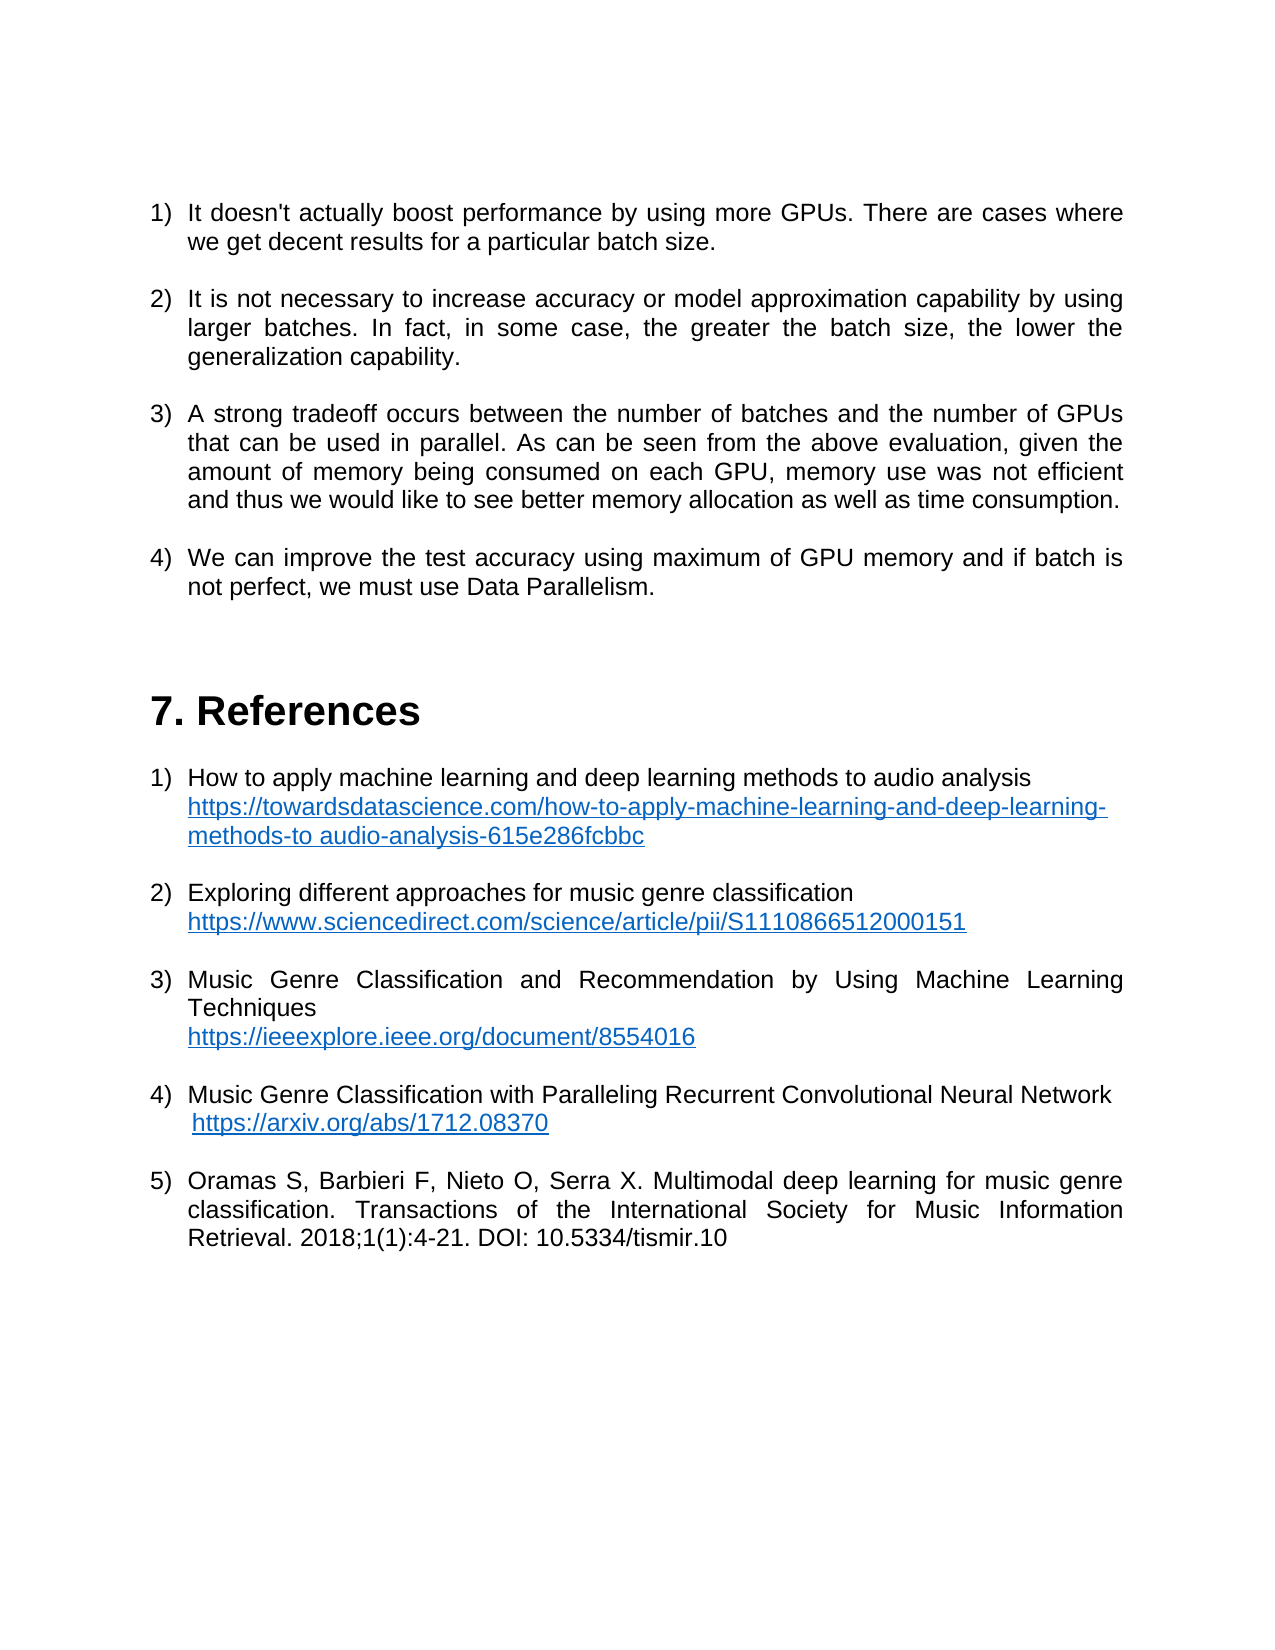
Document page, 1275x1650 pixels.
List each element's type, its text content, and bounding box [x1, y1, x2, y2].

list A strong tradeoff occurs between the number of batches and the number of GPUs that can be used in parallel. As can be seen from the above evaluation, given the amount of memory being consumed on each GPU, memory use was not efficient and thus we would like to see better memory allocation as well as time consumption. [150, 399, 1125, 514]
list 7. References [150, 687, 1125, 734]
text https://arxiv.org/abs/1712.08370 [150, 1108, 1125, 1137]
list Oramas S, Barbieri F, Nieto O, Serra X. Multimodal deep learning for music genre classification. Transactions of the International Society for Music Information Retrieval. 2018;1(1):4-21. DOI: 10.5334/tismir.10 [150, 1166, 1125, 1252]
list How to apply machine learning and deep learning methods to audio analysis [150, 763, 1125, 792]
text https://towardsdatascience.com/how-to-apply-machine-learning-and-deep-learning-methods-to audio-analysis-615e286fcbbc [187, 792, 1125, 849]
list Music Genre Classification with Paralleling Recurrent Convolutional Neural Network [150, 1079, 1125, 1108]
text https://www.sciencedirect.com/science/article/pii/S1110866512000151 [187, 907, 1125, 936]
list Exploring different approaches for music genre classification [150, 878, 1125, 907]
list It doesn't actually boost performance by using more GPUs. There are cases where we get decent results for a particular batch size. [150, 198, 1125, 255]
text https://ieeexplore.ieee.org/document/8554016 [187, 1022, 1125, 1051]
list Music Genre Classification and Recommendation by Using Machine Learning Techniques [150, 964, 1125, 1022]
list We can improve the test accuracy using maximum of GPU memory and if batch is not perfect, we must use Data Parallelism. [150, 543, 1125, 600]
list It is not necessary to increase accuracy or model approximation capability by using larger batches. In fact, in some case, the greater the batch size, the lower the generalization capability. [150, 284, 1125, 370]
